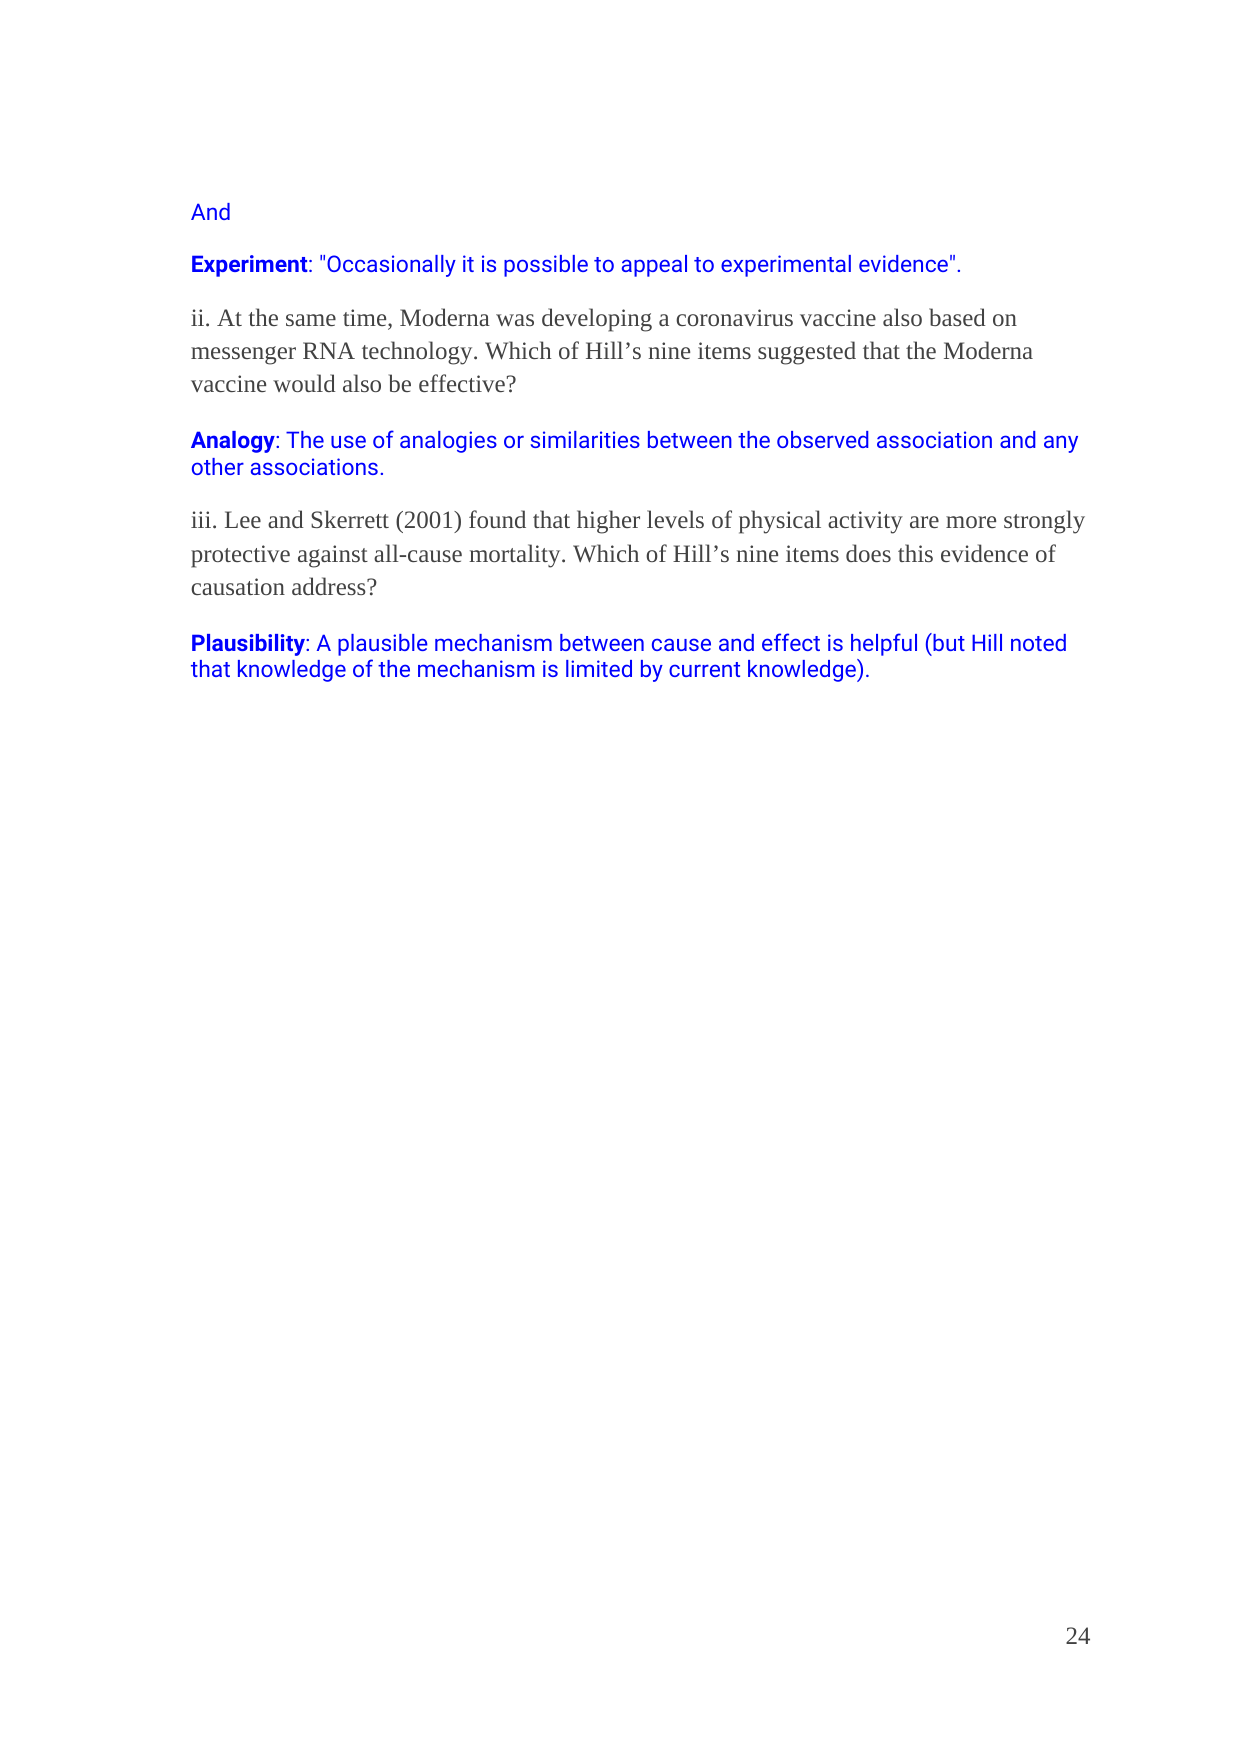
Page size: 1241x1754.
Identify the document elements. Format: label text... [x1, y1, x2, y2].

text Plausibility: A plausible mechanism between cause and effect is helpful (but Hill noted that knowledge of the mechanism is limited by current knowledge). [191, 630, 1090, 683]
text ii. At the same time, Moderna was developing a coronavirus vaccine also based on messenger RNA technology. Which of Hill’s nine items suggested that the Moderna vaccine would also be effective? [191, 303, 1090, 398]
text Experiment: "Occasionally it is possible to appeal to experimental evidence". [191, 251, 1090, 278]
text iii. Lee and Skerrett (2001) found that higher levels of physical activity are more strongly protective against all-cause mortality. Which of Hill’s nine items does this evidence of causation address? [191, 506, 1090, 600]
text Analogy: The use of analogies or similarities between the observed association and any other associations. [191, 427, 1090, 481]
text And [191, 199, 1090, 226]
